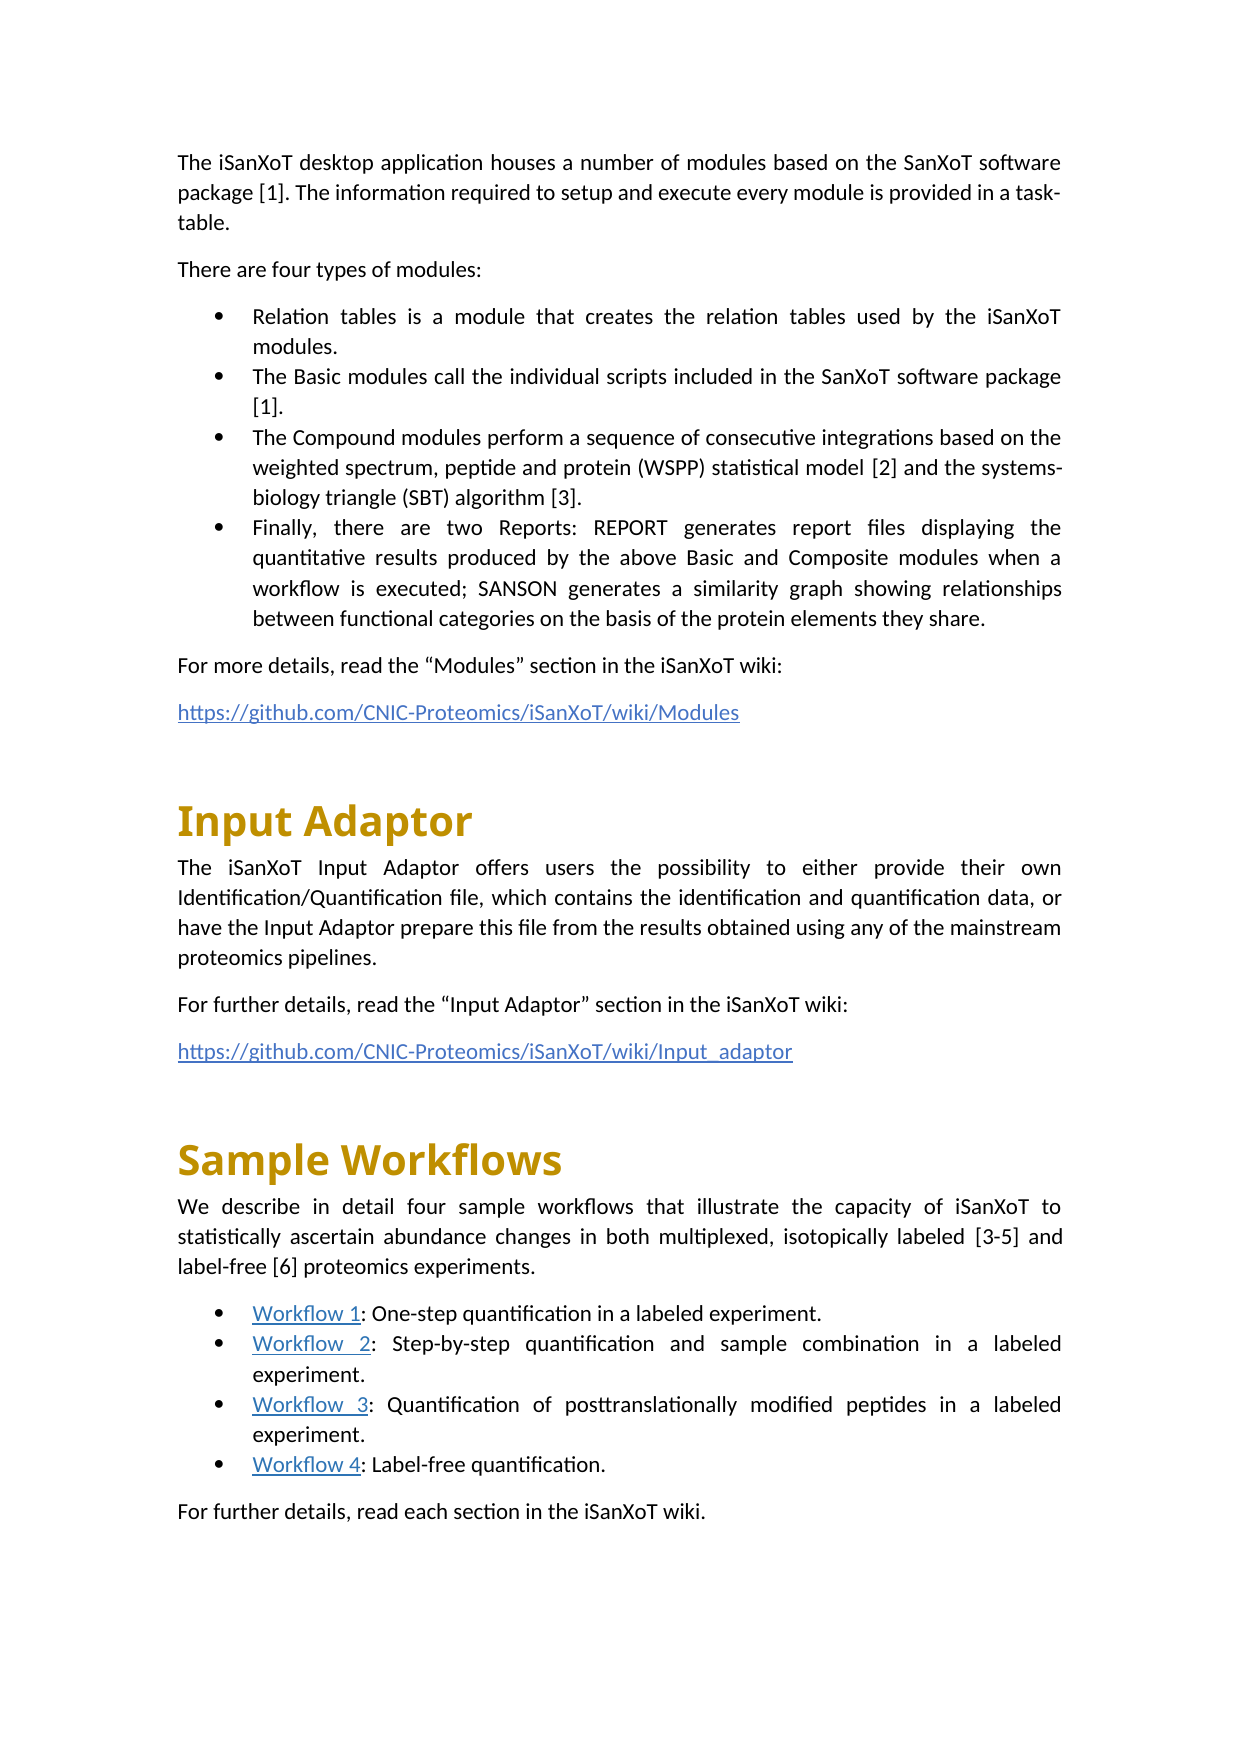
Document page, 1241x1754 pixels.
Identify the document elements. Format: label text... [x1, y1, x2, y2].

list Finally, there are two Reports: REPORT generates report files displaying the quantitative results produced by the above Basic and Composite modules when a workflow is executed; SANSON generates a similarity graph showing relationships between functional categories on the basis of the protein elements they share. [215, 513, 1063, 632]
text For more details, read the “Modules” section in the iSanXoT wiki: [177, 651, 1063, 679]
list Workflow 1: One-step quantification in a labeled experiment. [215, 1299, 1063, 1327]
text For further details, read the “Input Adaptor” section in the iSanXoT wiki: [177, 990, 1063, 1018]
list The Compound modules perform a sequence of consecutive integrations based on the weighted spectrum, peptide and protein (WSPP) statistical model [2] and the systems-biology triangle (SBT) algorithm [3]. [215, 423, 1063, 511]
text For further details, read each section in the iSanXoT wiki. [177, 1497, 1063, 1525]
list The Basic modules call the individual scripts included in the SanXoT software package [1]. [215, 362, 1063, 420]
text The iSanXoT desktop application houses a number of modules based on the SanXoT software package [1]. The information required to setup and execute every module is provided in a task-table. [177, 148, 1063, 236]
list Relation tables is a module that creates the relation tables used by the iSanXoT modules. [215, 302, 1063, 360]
text We describe in detail four sample workflows that illustrate the capacity of iSanXoT to statistically ascertain abundance changes in both multiplexed, isotopically labeled [3-5] and label-free [6] proteomics experiments. [177, 1192, 1063, 1280]
list Workflow 4: Label-free quantification. [215, 1450, 1063, 1478]
subtitle Input Adaptor [177, 791, 1063, 848]
text There are four types of modules: [177, 255, 1063, 283]
text https://github.com/CNIC-Proteomics/iSanXoT/wiki/Input_adaptor [177, 1037, 1063, 1065]
text https://github.com/CNIC-Proteomics/iSanXoT/wiki/Modules [177, 698, 1063, 726]
list Workflow 2: Step-by-step quantification and sample combination in a labeled experiment. [215, 1329, 1063, 1388]
text The iSanXoT Input Adaptor offers users the possibility to either provide their own Identification/Quantification file, which contains the identification and quantification data, or have the Input Adaptor prepare this file from the results obtained using any of the mainstream proteomics pipelines. [177, 853, 1063, 971]
subtitle Sample Workflows [177, 1131, 1063, 1187]
list Workflow 3: Quantification of posttranslationally modified peptides in a labeled experiment. [215, 1390, 1063, 1448]
